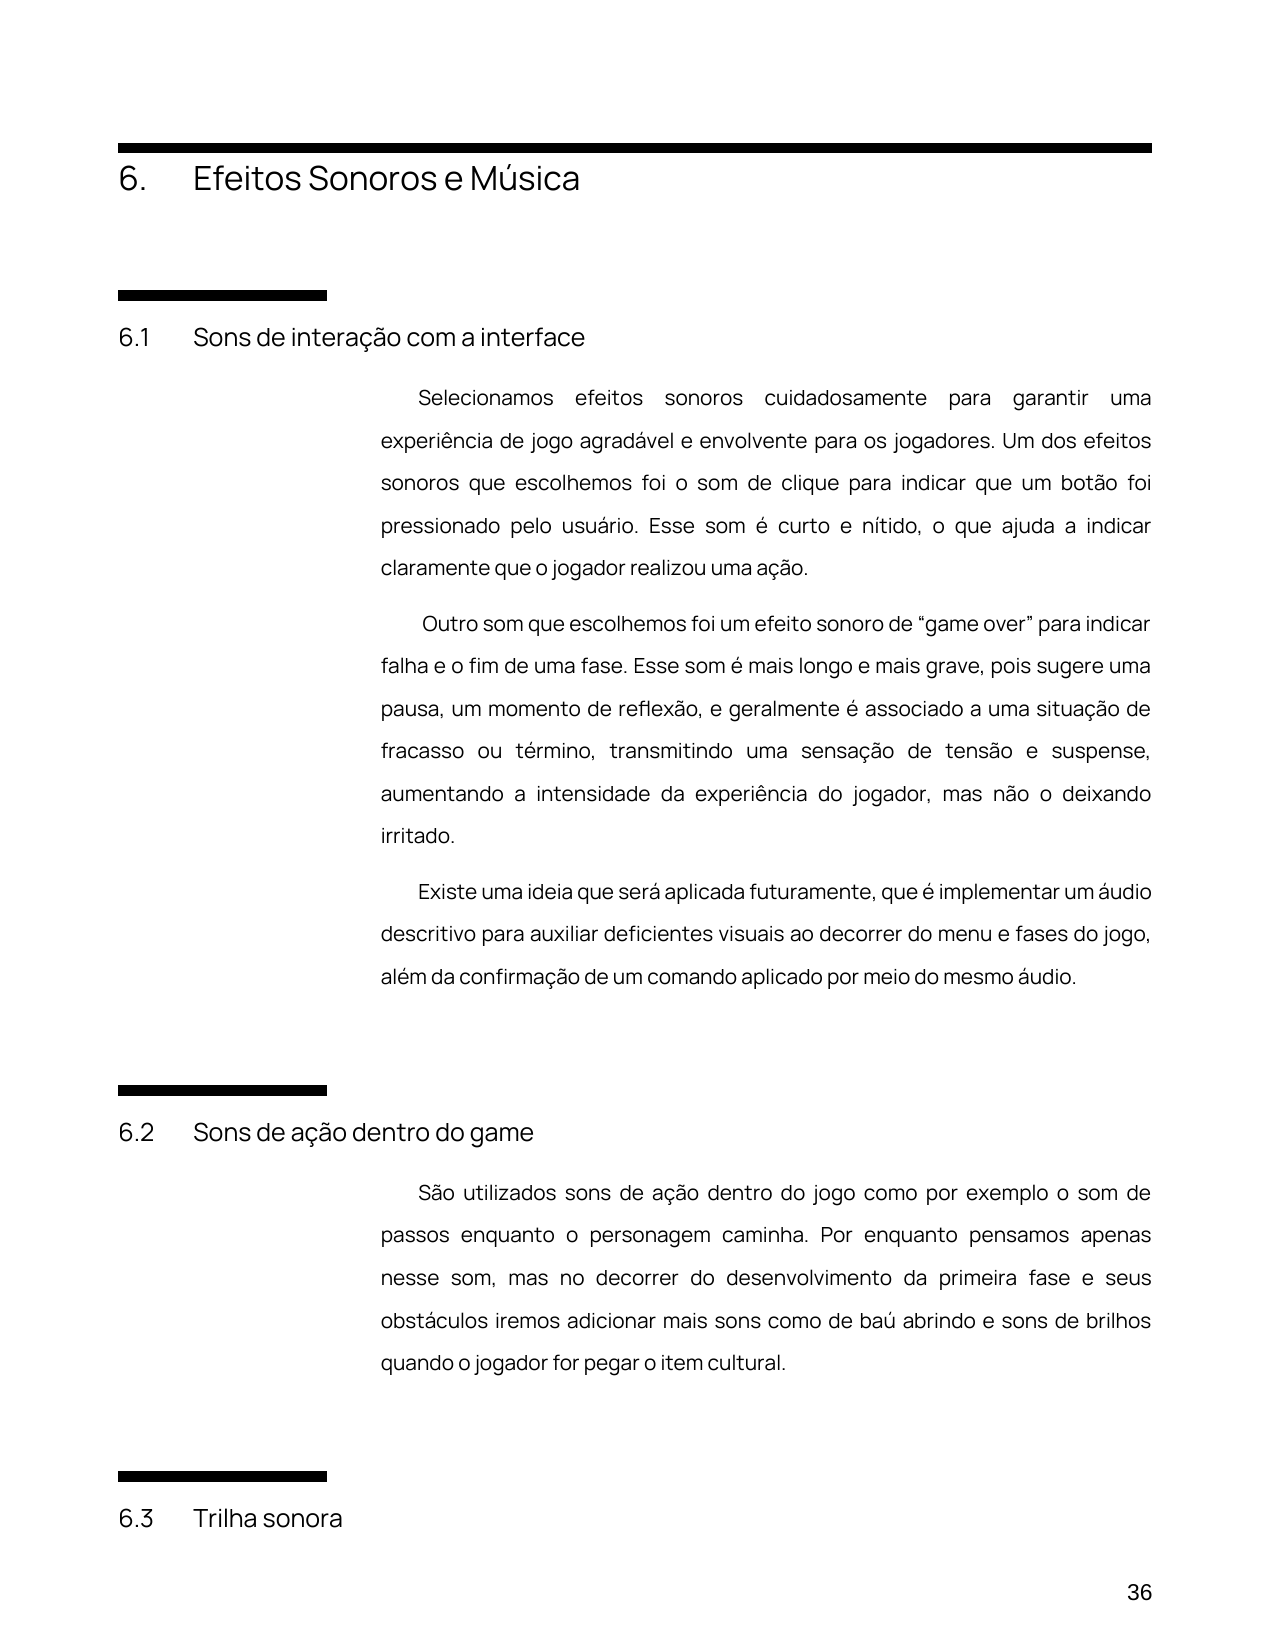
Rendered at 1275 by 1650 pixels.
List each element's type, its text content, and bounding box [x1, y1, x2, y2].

text Selecionamos efeitos sonoros cuidadosamente para garantir uma experiência de jogo agradável e envolvente para os jogadores. Um dos efeitos sonoros que escolhemos foi o som de clique para indicar que um botão foi pressionado pelo usuário. Esse som é curto e nítido, o que ajuda a indicar claramente que o jogador realizou uma ação. [381, 383, 1152, 582]
list Sons de ação dentro do game [118, 1114, 1152, 1148]
text Existe uma ideia que será aplicada futuramente, que é implementar um áudio descritivo para auxiliar deficientes visuais ao decorrer do menu e fases do jogo, além da confirmação de um comando aplicado por meio do mesmo áudio. [381, 877, 1152, 991]
text Outro som que escolhemos foi um efeito sonoro de “game over” para indicar falha e o fim de uma fase. Esse som é mais longo e mais grave, pois sugere uma pausa, um momento de reflexão, e geralmente é associado a uma situação de fracasso ou término, transmitindo uma sensação de tensão e suspense, aumentando a intensidade da experiência do jogador, mas não o deixando irritado. [381, 609, 1152, 850]
list Sons de interação com a interface [118, 319, 1152, 354]
list Trilha sonora [118, 1501, 1152, 1535]
title Efeitos Sonoros e Música [118, 153, 1152, 200]
text São utilizados sons de ação dentro do jogo como por exemplo o som de passos enquanto o personagem caminha. Por enquanto pensamos apenas nesse som, mas no decorrer do desenvolvimento da primeira fase e seus obstáculos iremos adicionar mais sons como de baú abrindo e sons de brilhos quando o jogador for pegar o item cultural. [381, 1178, 1152, 1377]
